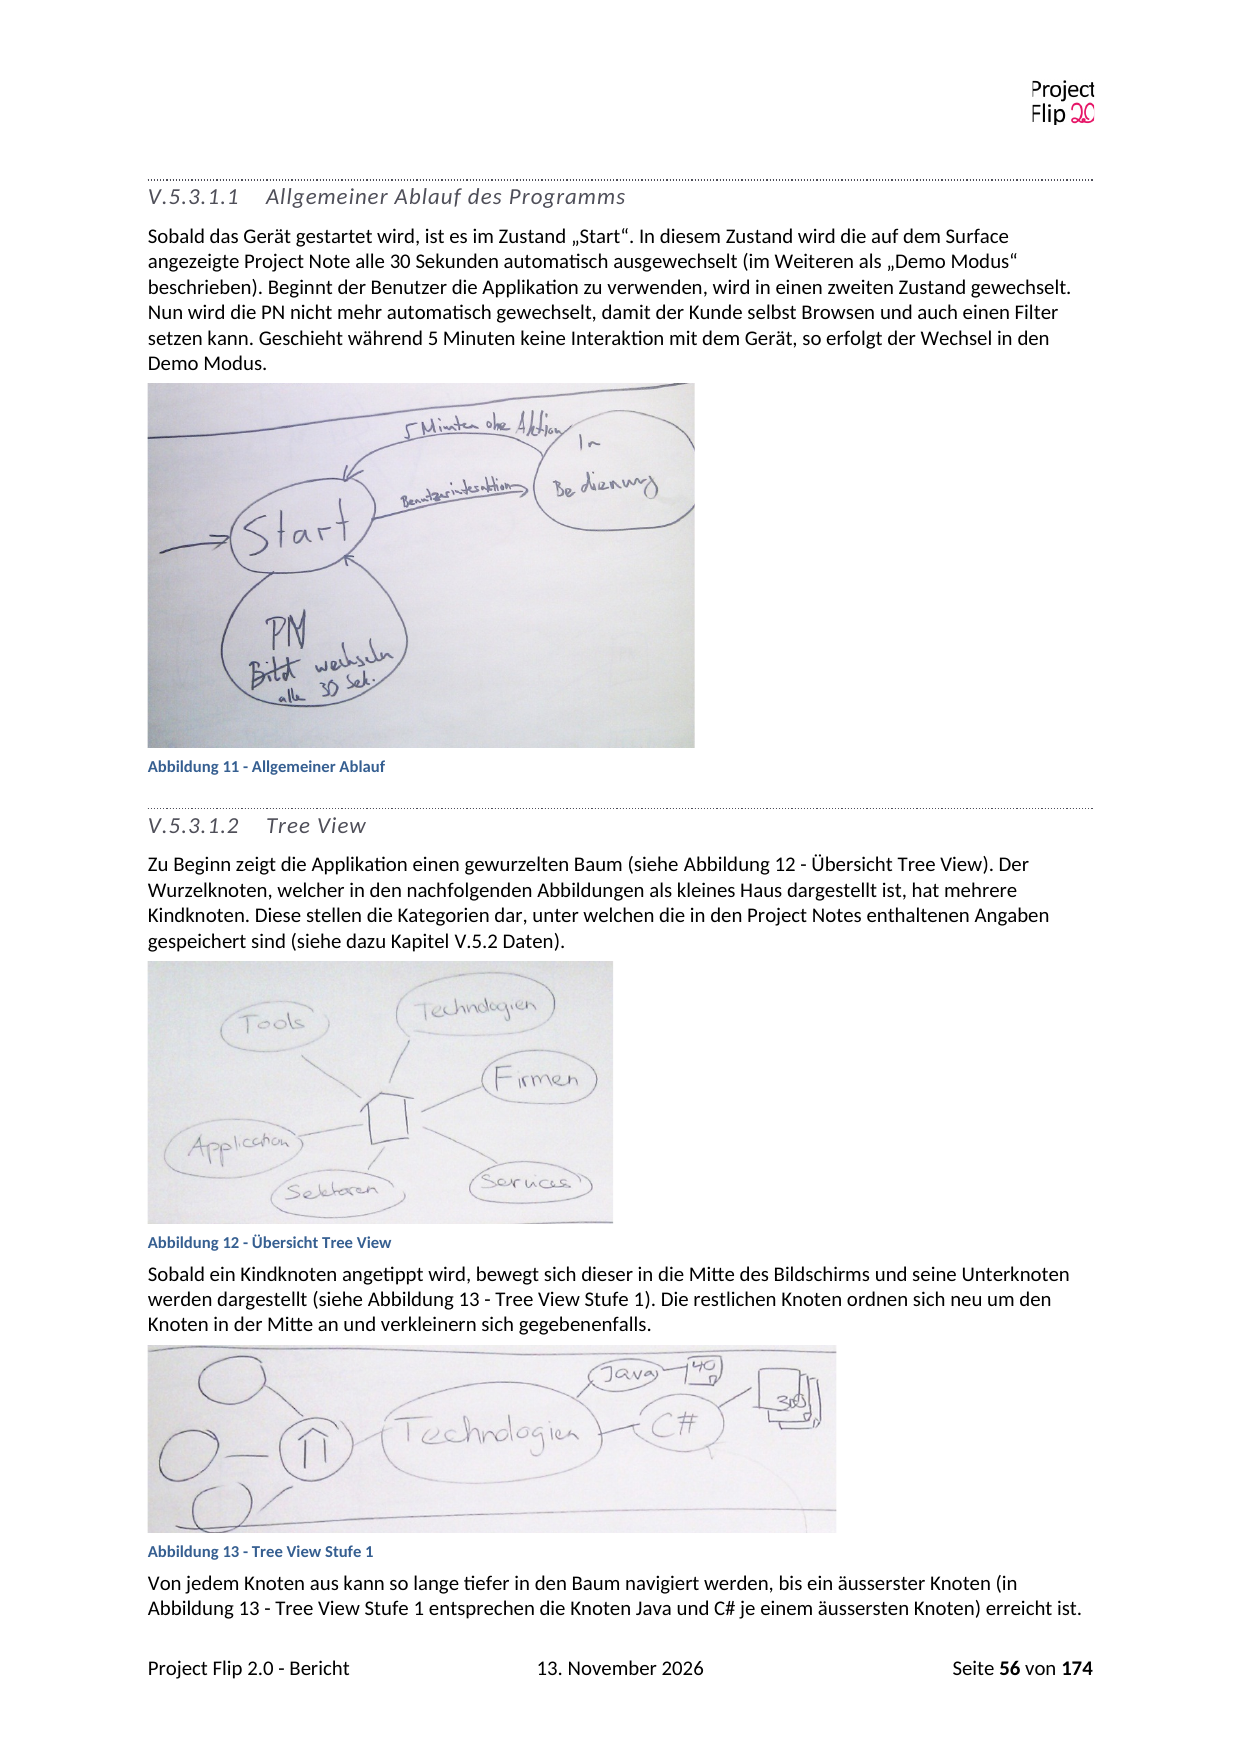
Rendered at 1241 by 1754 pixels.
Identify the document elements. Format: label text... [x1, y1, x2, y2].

text Abbildung 11 - Allgemeiner Ablauf [148, 756, 1093, 776]
subtitle Allgemeiner Ablauf des Programms [148, 179, 1093, 211]
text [148, 1570, 1093, 1621]
text Zu Beginn zeigt die Applikation einen gewurzelten Baum (siehe Abbildung 12 - Übersicht Tree View). Der Wurzelknoten, welcher in den nachfolgenden Abbildungen als kleines Haus dargestellt ist, hat mehrere Kindknoten. Diese stellen die Kategorien dar, unter welchen die in den Project Notes enthaltenen Angaben gespeichert sind (siehe dazu Kapitel V.5.2 Daten). [148, 852, 1093, 953]
picture [147, 1345, 837, 1533]
text Abbildung 12 - Übersicht Tree View [148, 1232, 1093, 1252]
subtitle Tree View [148, 807, 1093, 839]
text Sobald ein Kindknoten angetippt wird, bewegt sich dieser in die Mitte des Bildschirms und seine Unterknoten werden dargestellt (siehe Abbildung 13 - Tree View Stufe 1). Die restlichen Knoten ordnen sich neu um den Knoten in der Mitte an und verkleinern sich gegebenenfalls. [148, 1261, 1093, 1337]
picture [147, 383, 695, 748]
text Abbildung 13 - Tree View Stufe 1 [148, 1541, 1093, 1561]
picture [147, 961, 614, 1224]
picture [1081, 79, 1097, 124]
text Sobald das Gerät gestartet wird, ist es im Zustand „Start“. In diesem Zustand wird die auf dem Surface angezeigte Project Note alle 30 Sekunden automatisch ausgewechselt (im Weiteren als „Demo Modus“ beschrieben). Beginnt der Benutzer die Applikation zu verwenden, wird in einen zweiten Zustand gewechselt. Nun wird die PN nicht mehr automatisch gewechselt, damit der Kunde selbst Browsen und auch einen Filter setzen kann. Geschieht während 5 Minuten keine Interaktion mit dem Gerät, so erfolgt der Wechsel in den Demo Modus. [148, 223, 1093, 376]
